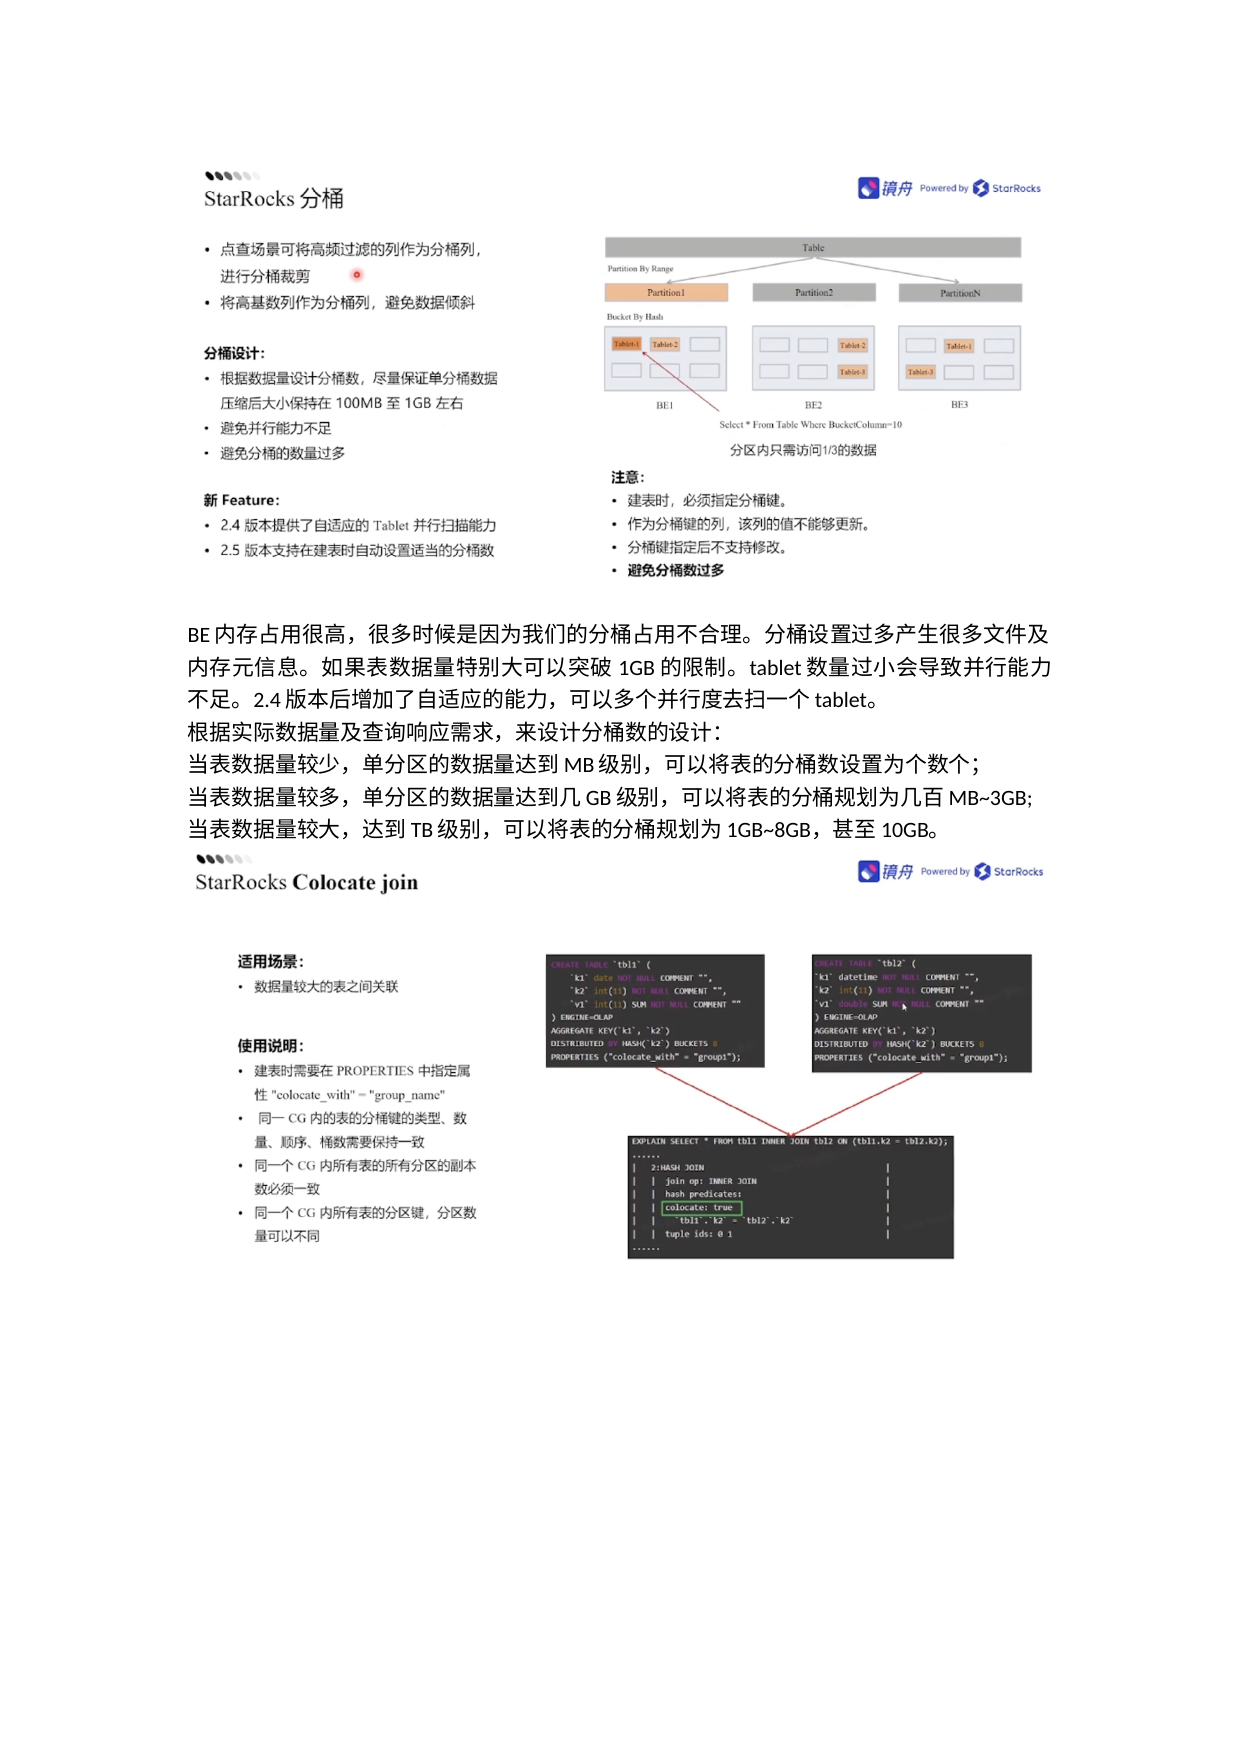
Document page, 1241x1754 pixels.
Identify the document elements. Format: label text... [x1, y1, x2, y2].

text 当表数据量较大，达到TB级别，可以将表的分桶规划为1GB~8GB，甚至10GB。 [187, 812, 1053, 844]
text BE内存占用很高，很多时候是因为我们的分桶占用不合理。分桶设置过多产生很多文件及内存元信息。如果表数据量特别大可以突破1GB的限制。tablet数量过小会导致并行能力不足。2.4版本后增加了自适应的能力，可以多个并行度去扫一个tablet。 [187, 617, 1053, 714]
text 当表数据量较多，单分区的数据量达到几GB级别，可以将表的分桶规划为几百MB~3GB; [187, 779, 1053, 812]
picture [187, 162, 1053, 602]
picture [187, 844, 1053, 1271]
text 根据实际数据量及查询响应需求，来设计分桶数的设计： [187, 714, 1053, 747]
text 当表数据量较少，单分区的数据量达到MB级别，可以将表的分桶数设置为个数个； [187, 747, 1053, 779]
